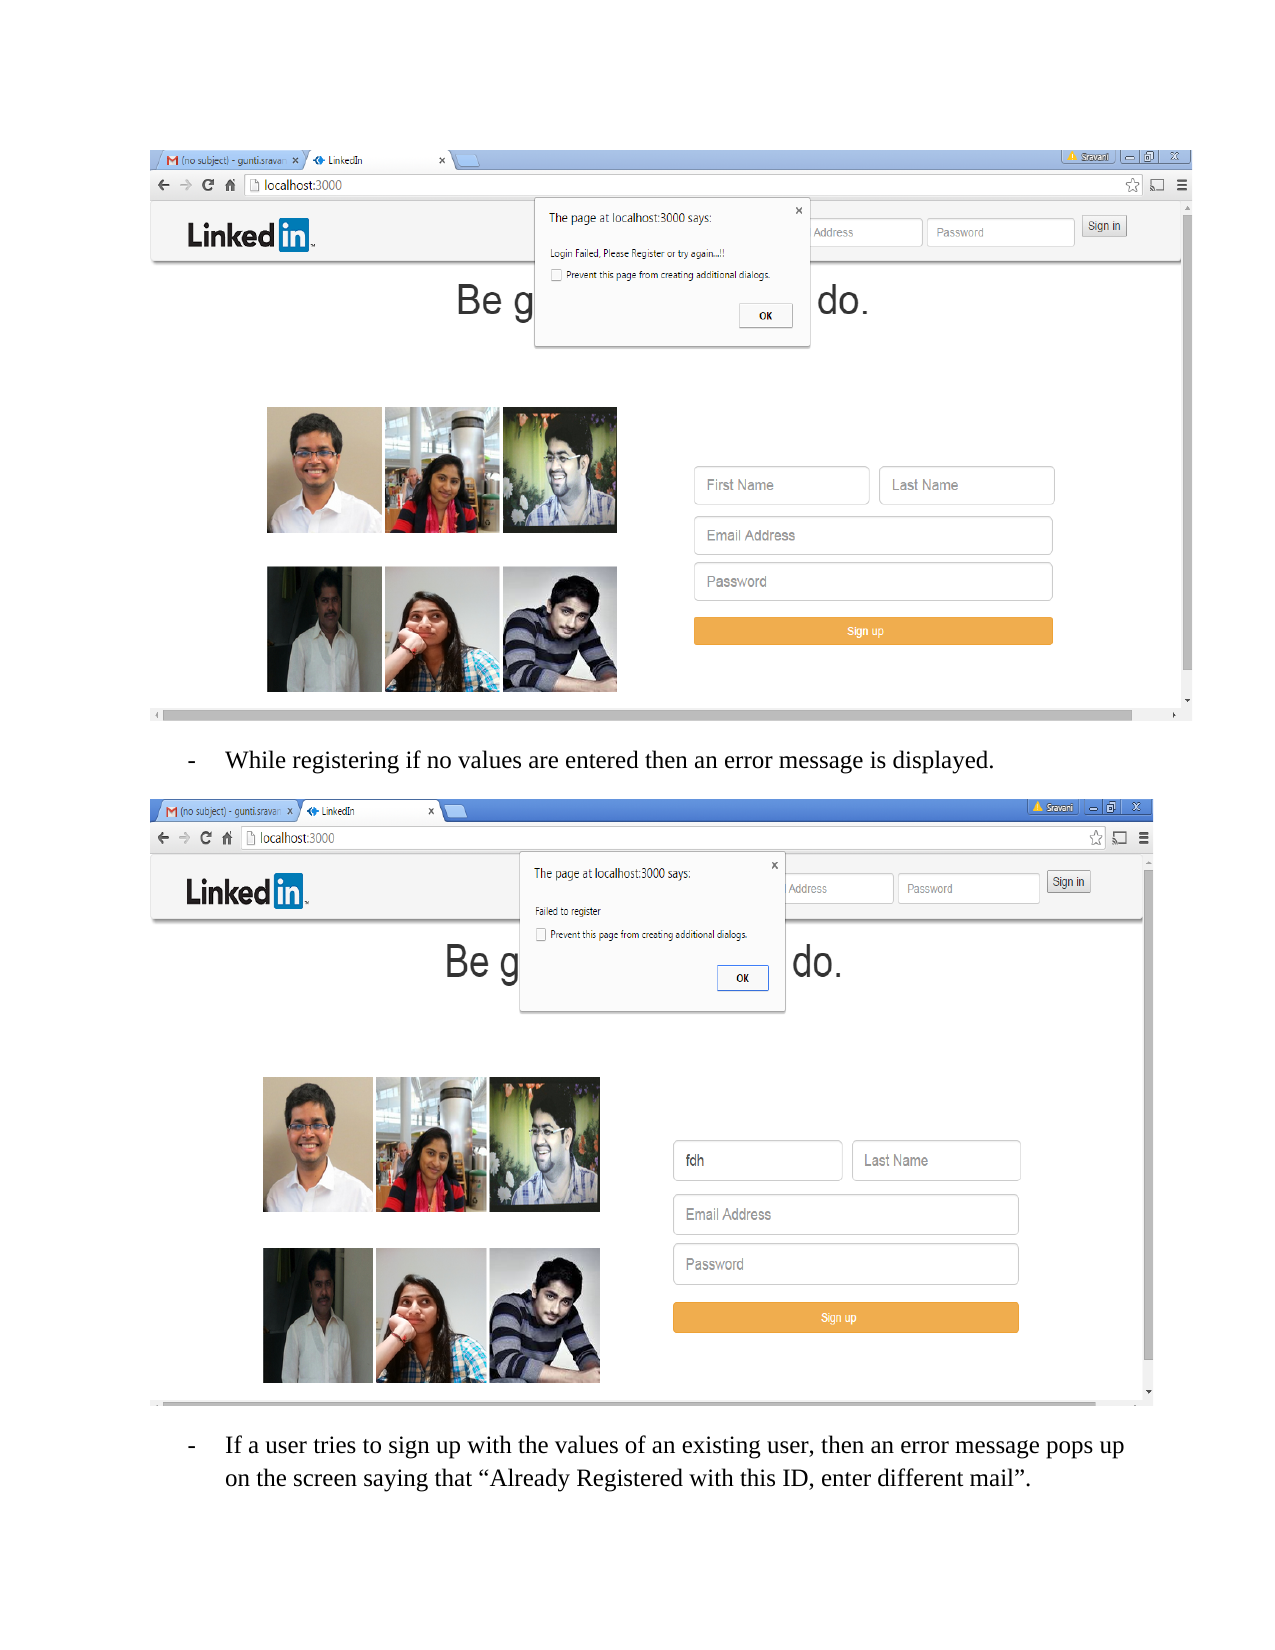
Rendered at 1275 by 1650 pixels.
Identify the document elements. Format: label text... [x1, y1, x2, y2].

picture [150, 150, 1193, 721]
list If a user tries to sign up with the values of an existing user, then an error message pops up on the screen saying that “Already Registered with this ID, enter different mail”. [187, 1430, 1125, 1492]
list While registering if no values are entered then an error message is displayed. [187, 745, 1125, 774]
picture [150, 799, 1154, 1406]
